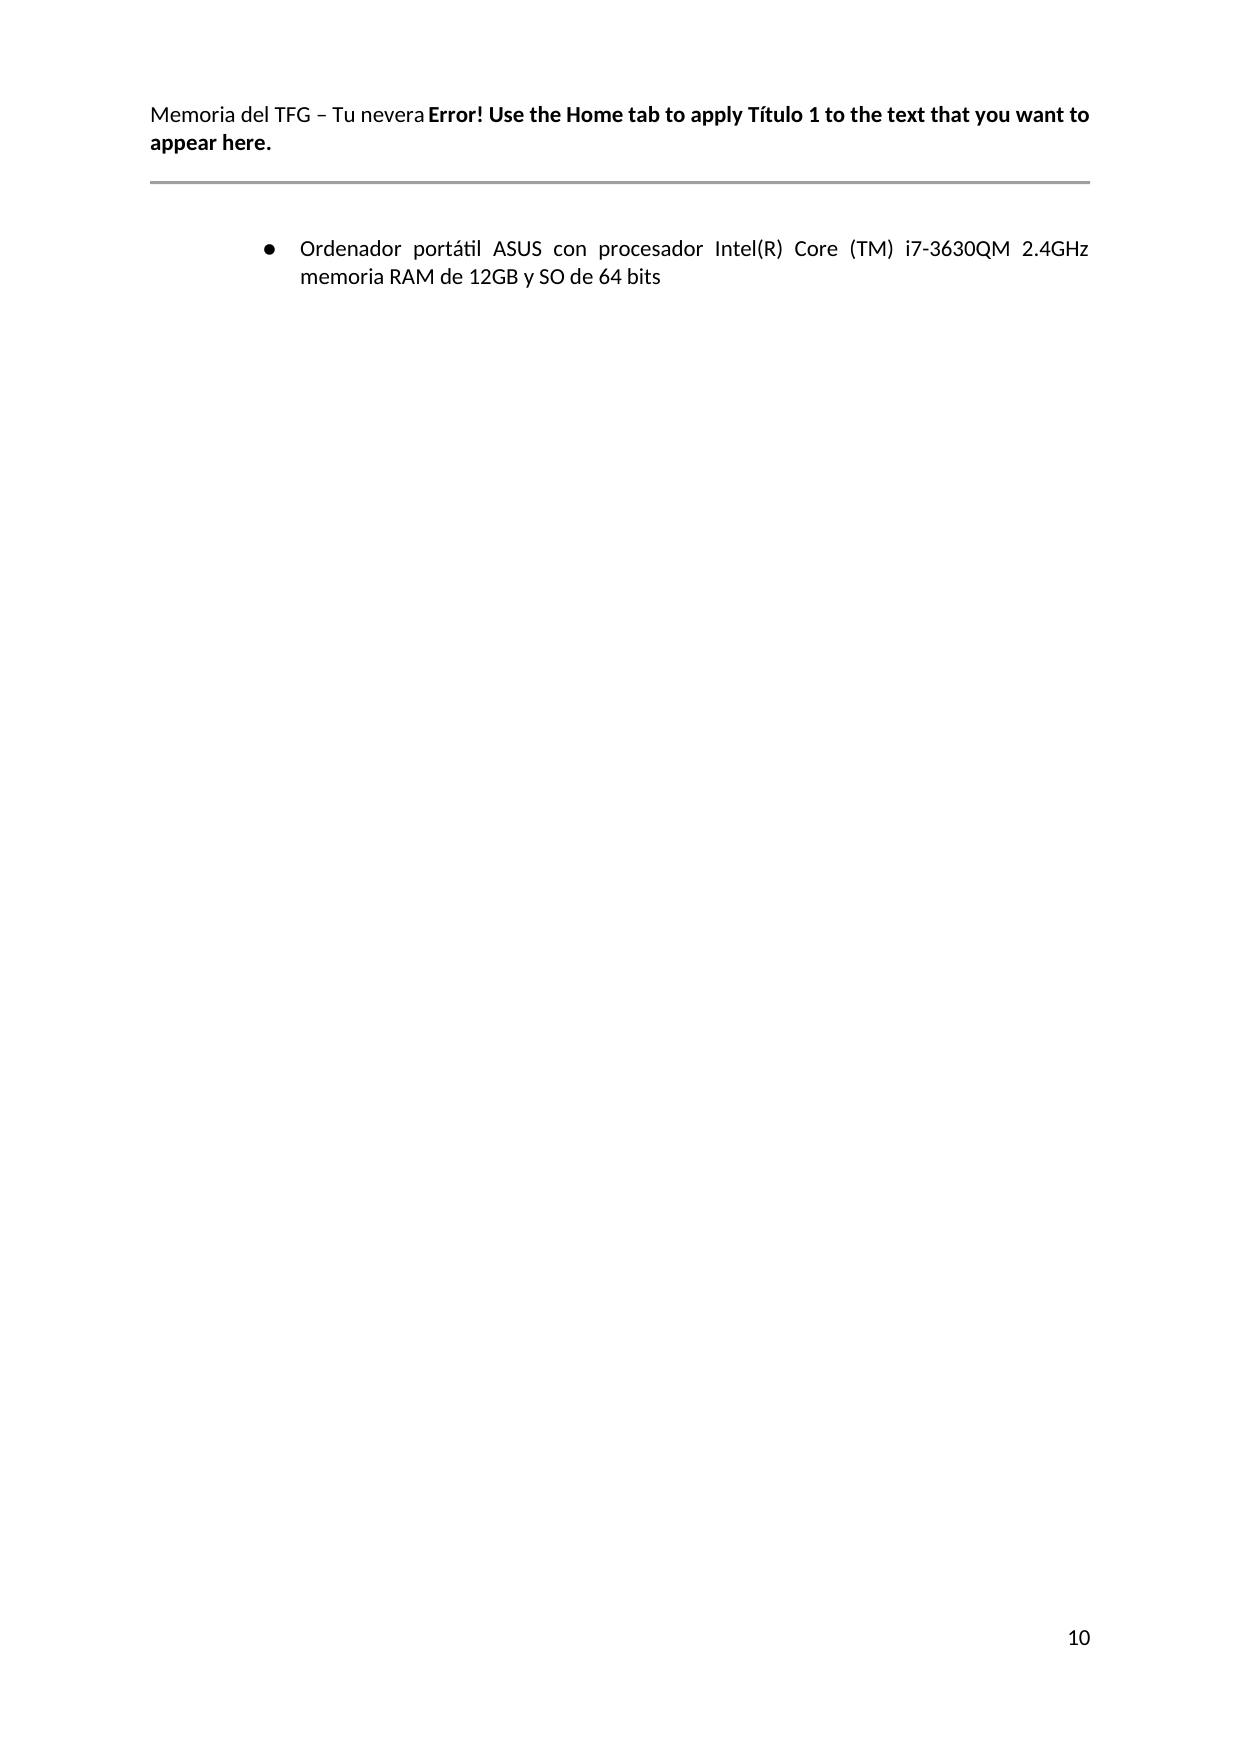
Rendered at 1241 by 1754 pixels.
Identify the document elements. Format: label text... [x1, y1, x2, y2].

list Ordenador portátil ASUS con procesador Intel(R) Core (TM) i7-3630QM 2.4GHz memoria RAM de 12GB y SO de 64 bits [262, 234, 1090, 290]
